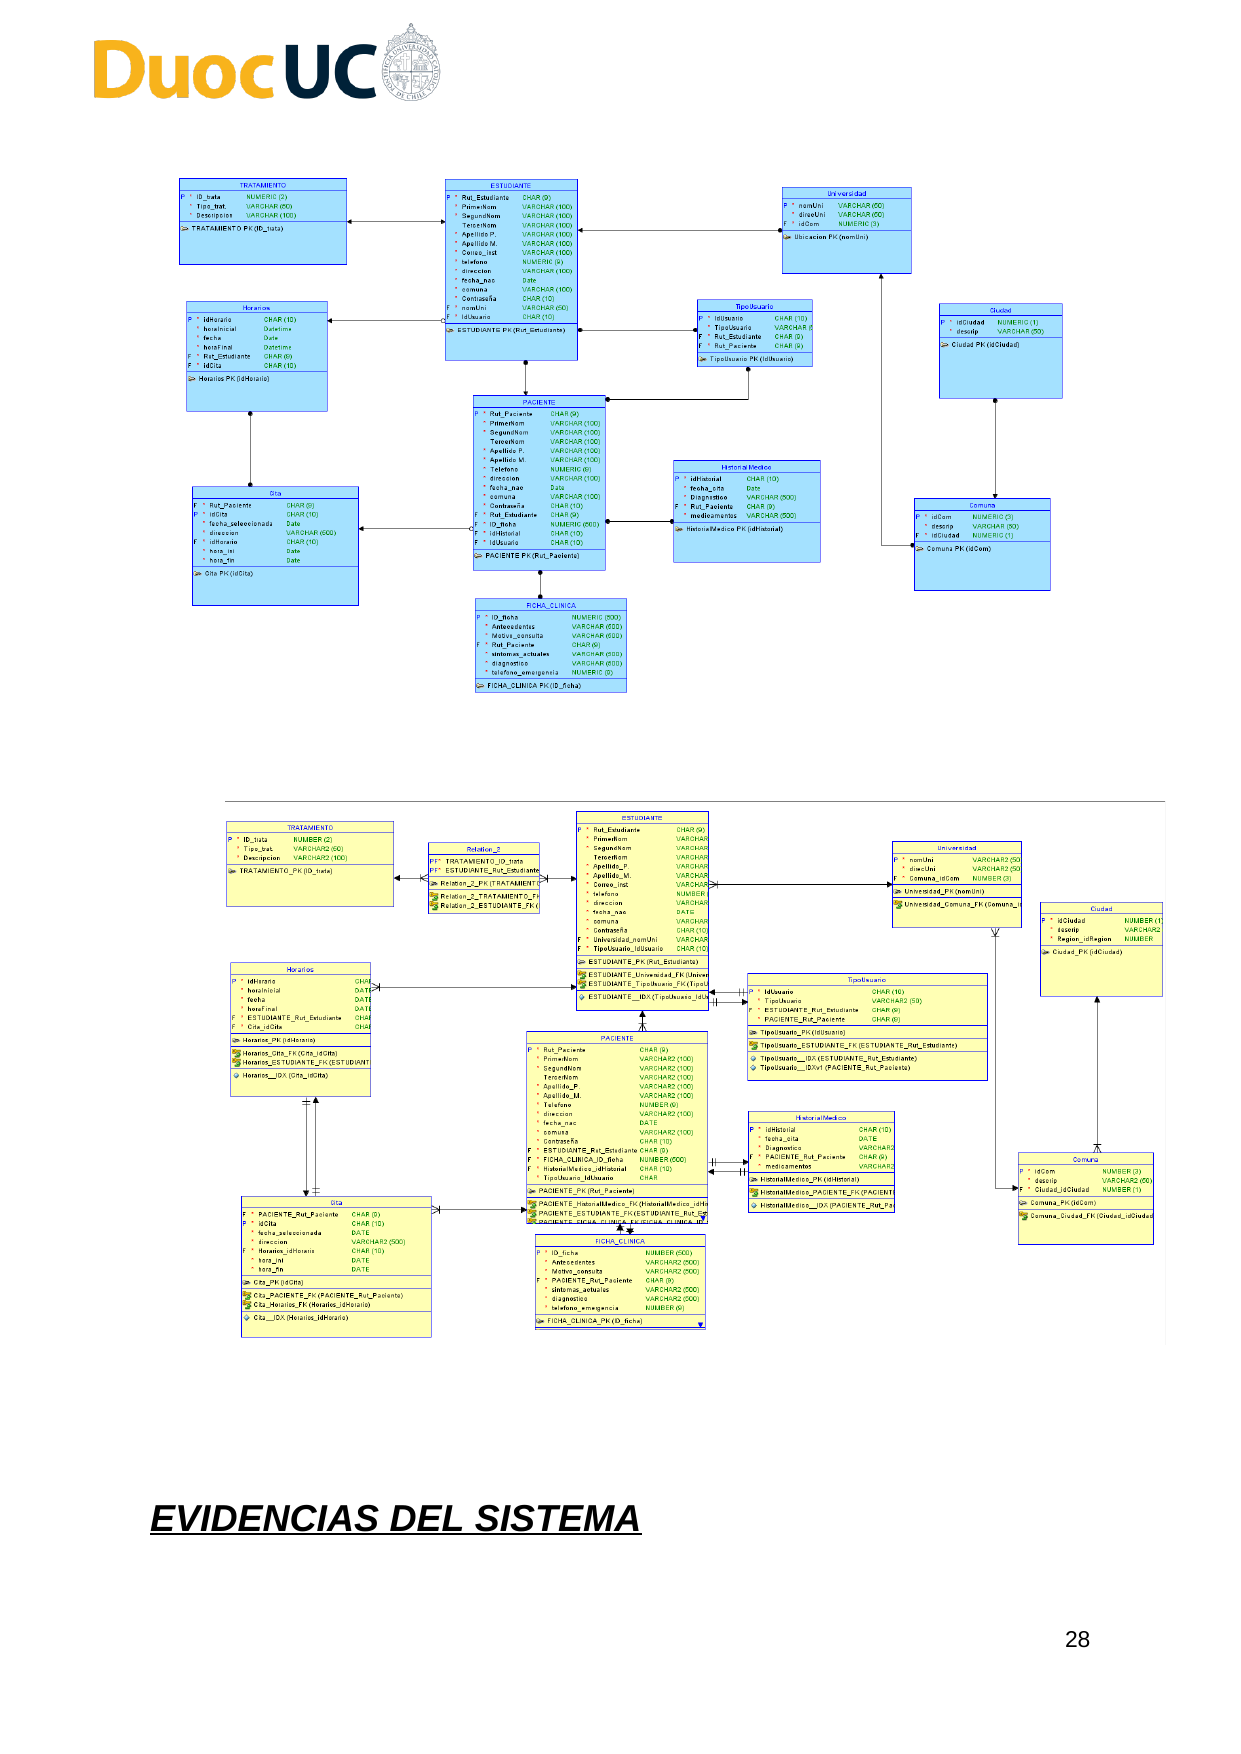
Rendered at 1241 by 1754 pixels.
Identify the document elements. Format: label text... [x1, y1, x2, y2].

subtitle EVIDENCIAS DEL SISTEMA [150, 1496, 1090, 1539]
picture [225, 801, 1166, 1345]
picture [150, 150, 1091, 694]
picture [89, 18, 445, 106]
